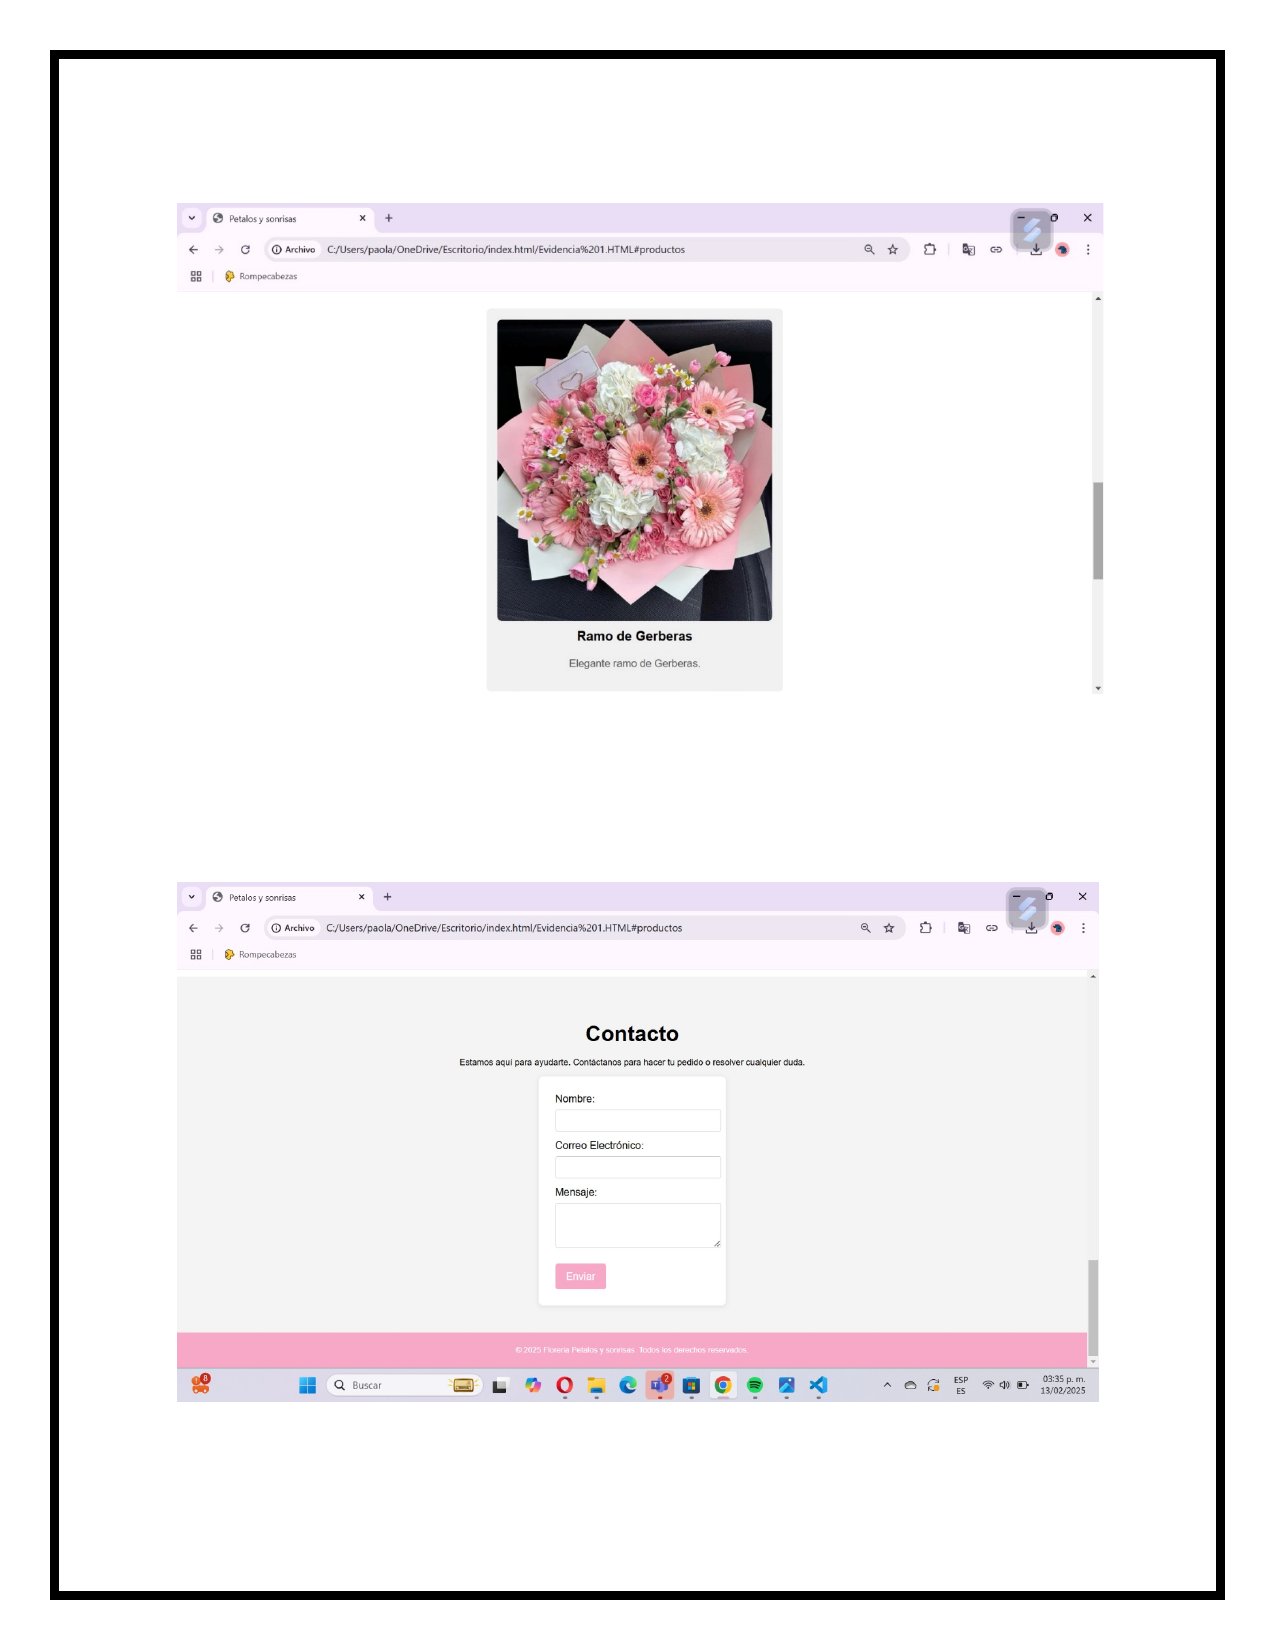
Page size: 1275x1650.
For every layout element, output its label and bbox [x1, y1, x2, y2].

picture [177, 203, 1104, 694]
picture [177, 882, 1099, 1402]
